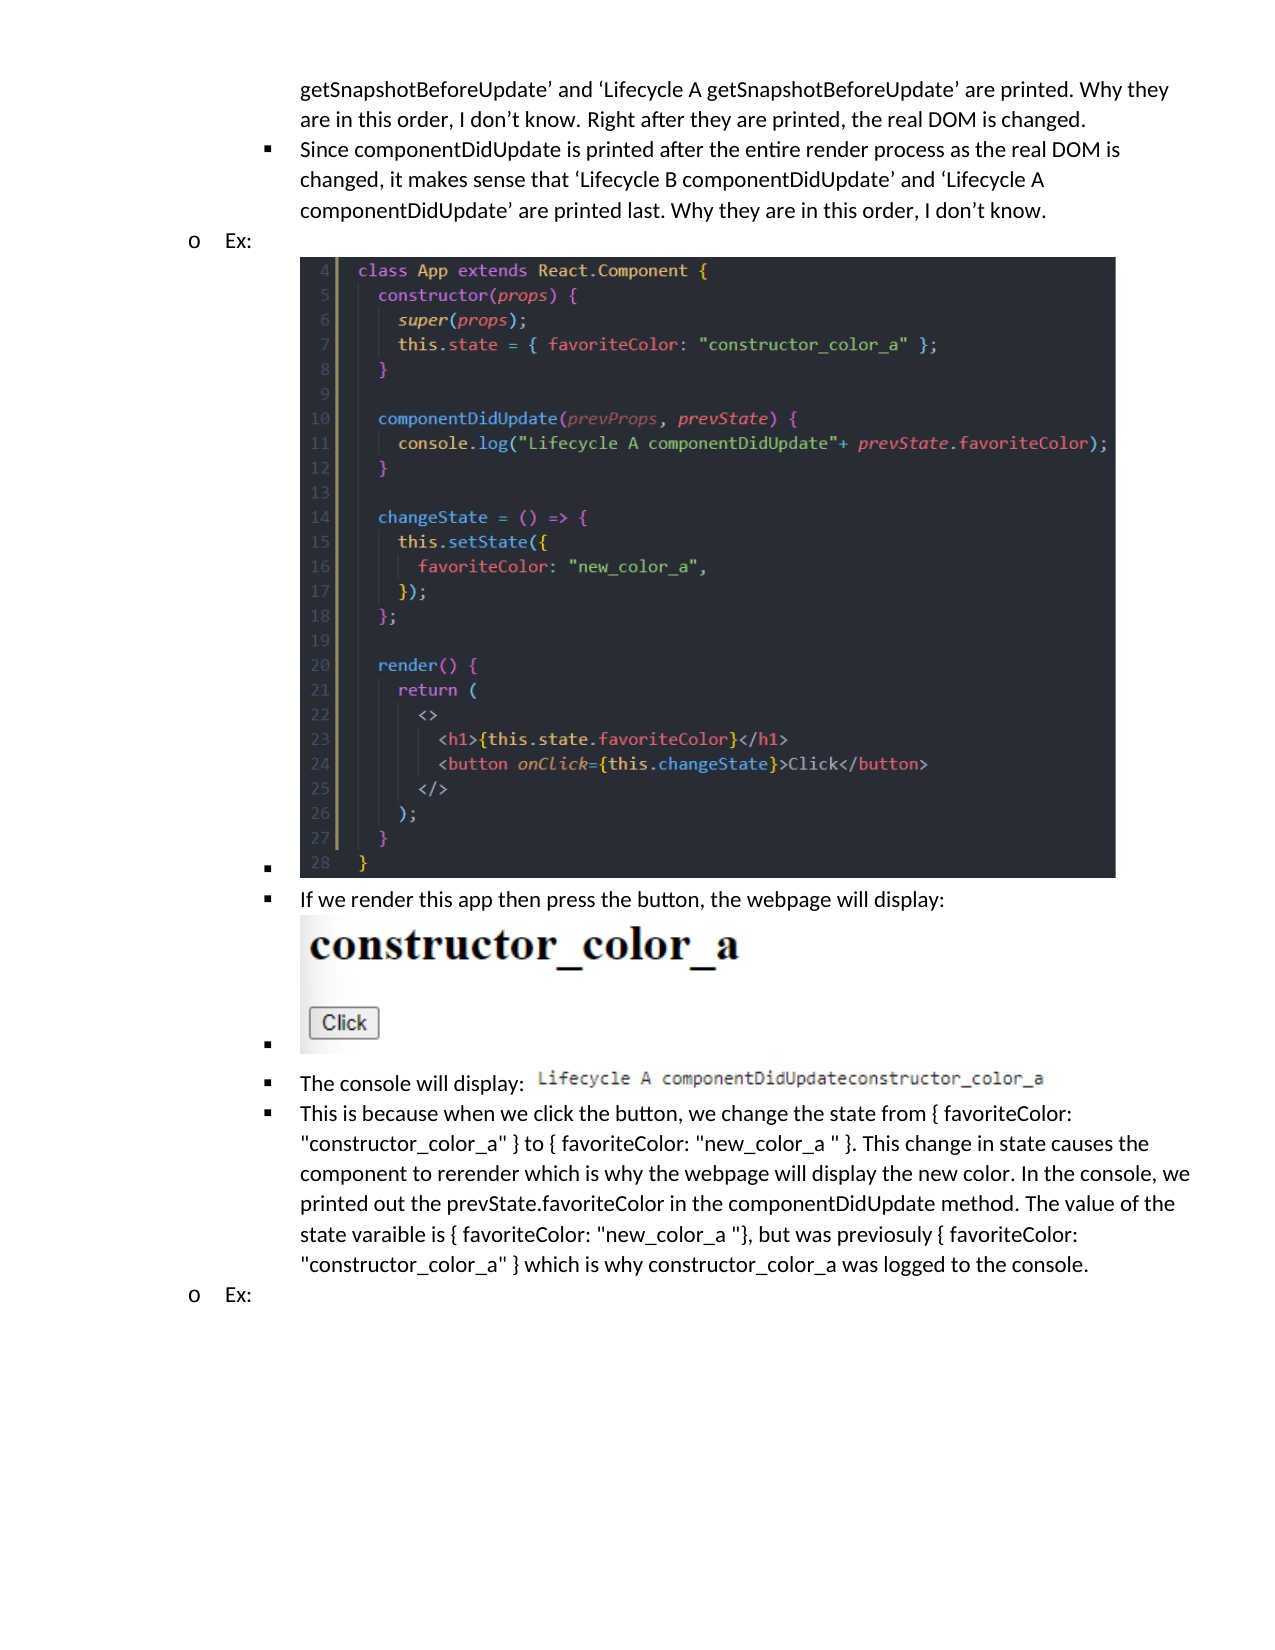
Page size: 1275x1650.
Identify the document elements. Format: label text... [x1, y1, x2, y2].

picture [530, 1061, 1056, 1091]
list This is because when we click the button, we change the state from { favoriteColor: "constructor_color_a" } to { favoriteColor: "new_color_a " }. This change in state causes the component to rerender which is why the webpage will display the new color. In the console, we printed out the prevState.favoriteColor in the componentDidUpdate method. The value of the state varaible is { favoriteColor: "new_color_a "}, but was previosuly { favoriteColor: "constructor_color_a" } which is why constructor_color_a was logged to the console. [262, 1099, 1200, 1278]
picture [300, 915, 768, 1054]
list Ex: [187, 1280, 1200, 1309]
list Ex: [187, 226, 1200, 255]
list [262, 75, 1200, 133]
picture [300, 257, 1116, 878]
list Since componentDidUpdate is printed after the entire render process as the real DOM is changed, it makes sense that ‘Lifecycle B componentDidUpdate’ and ‘Lifecycle A componentDidUpdate’ are printed last. Why they are in this order, I don’t know. [262, 135, 1200, 224]
list If we render this app then press the button, the webpage will display: [262, 885, 1200, 913]
